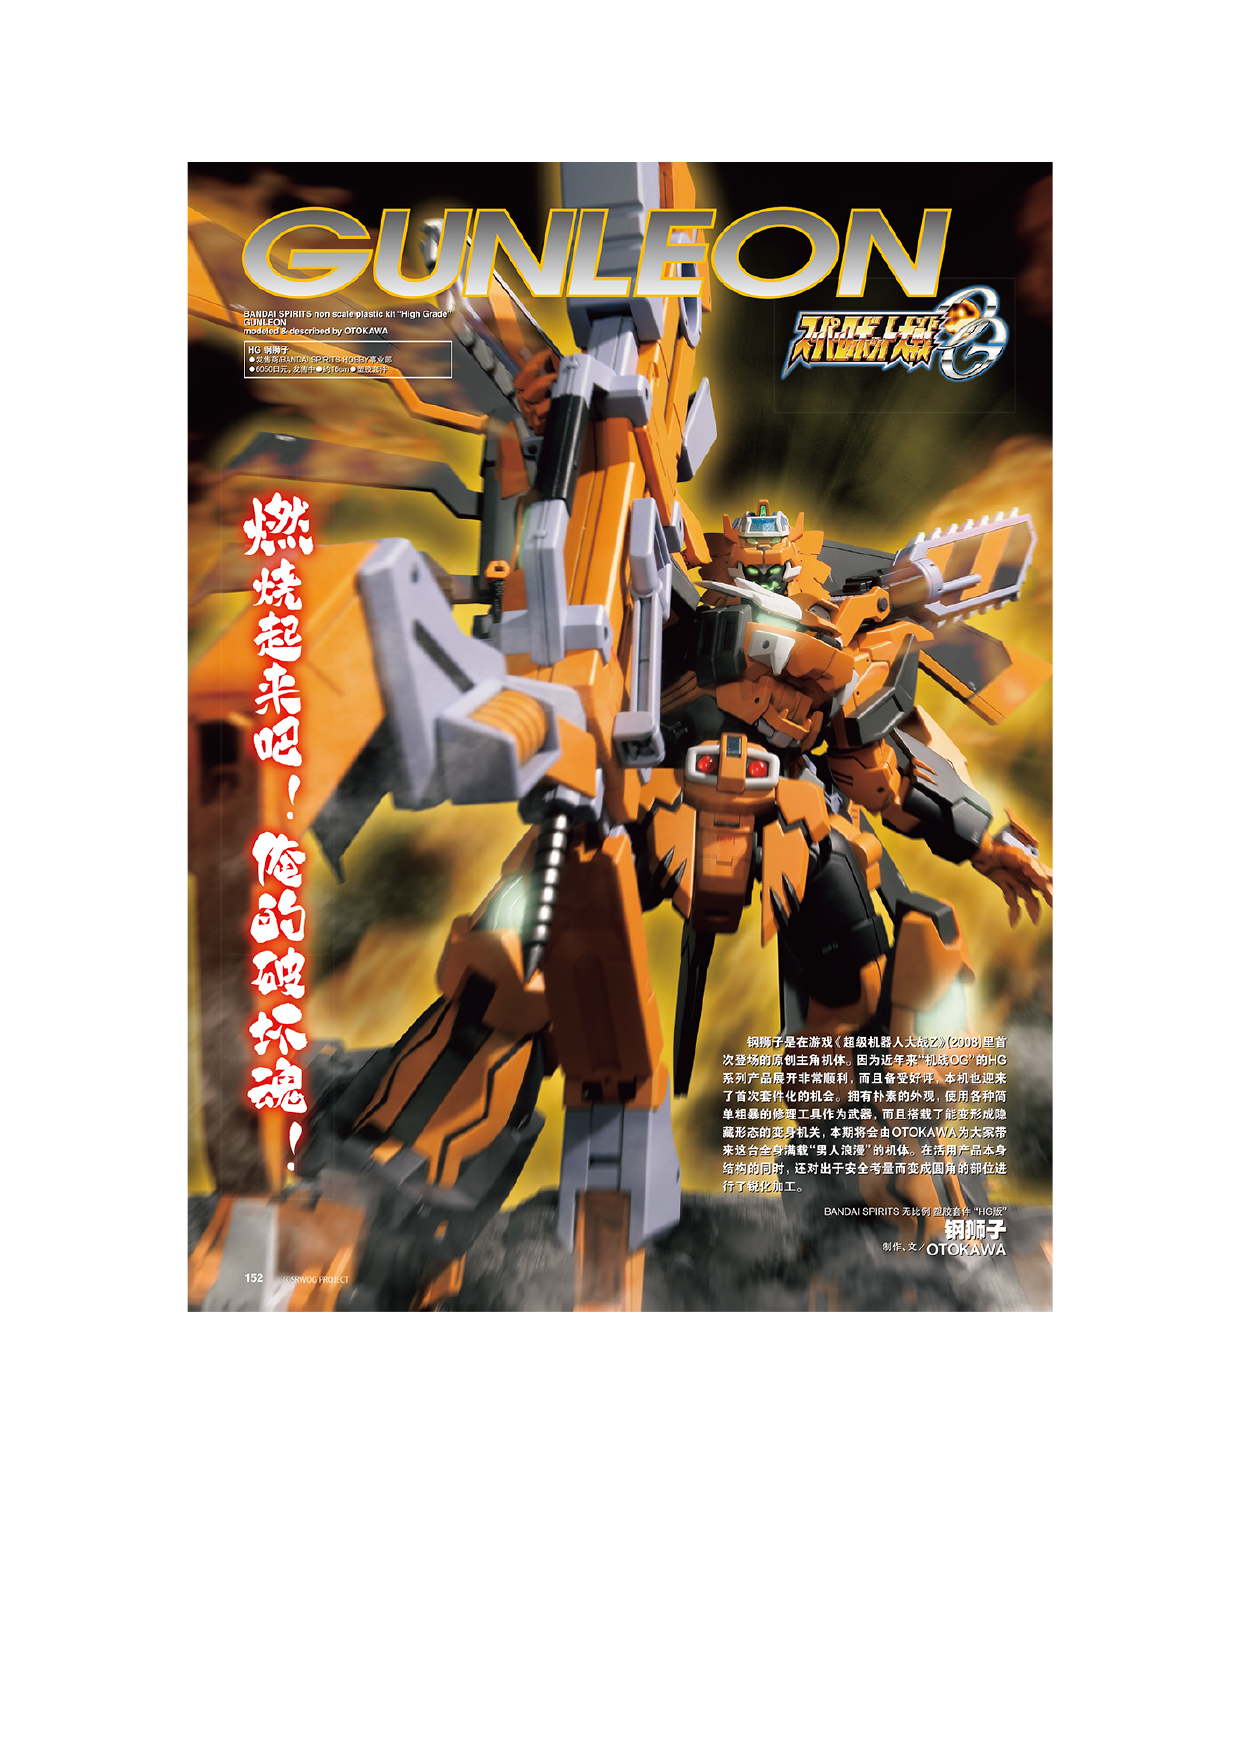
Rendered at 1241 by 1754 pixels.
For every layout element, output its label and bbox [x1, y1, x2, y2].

picture [187, 162, 1053, 1312]
